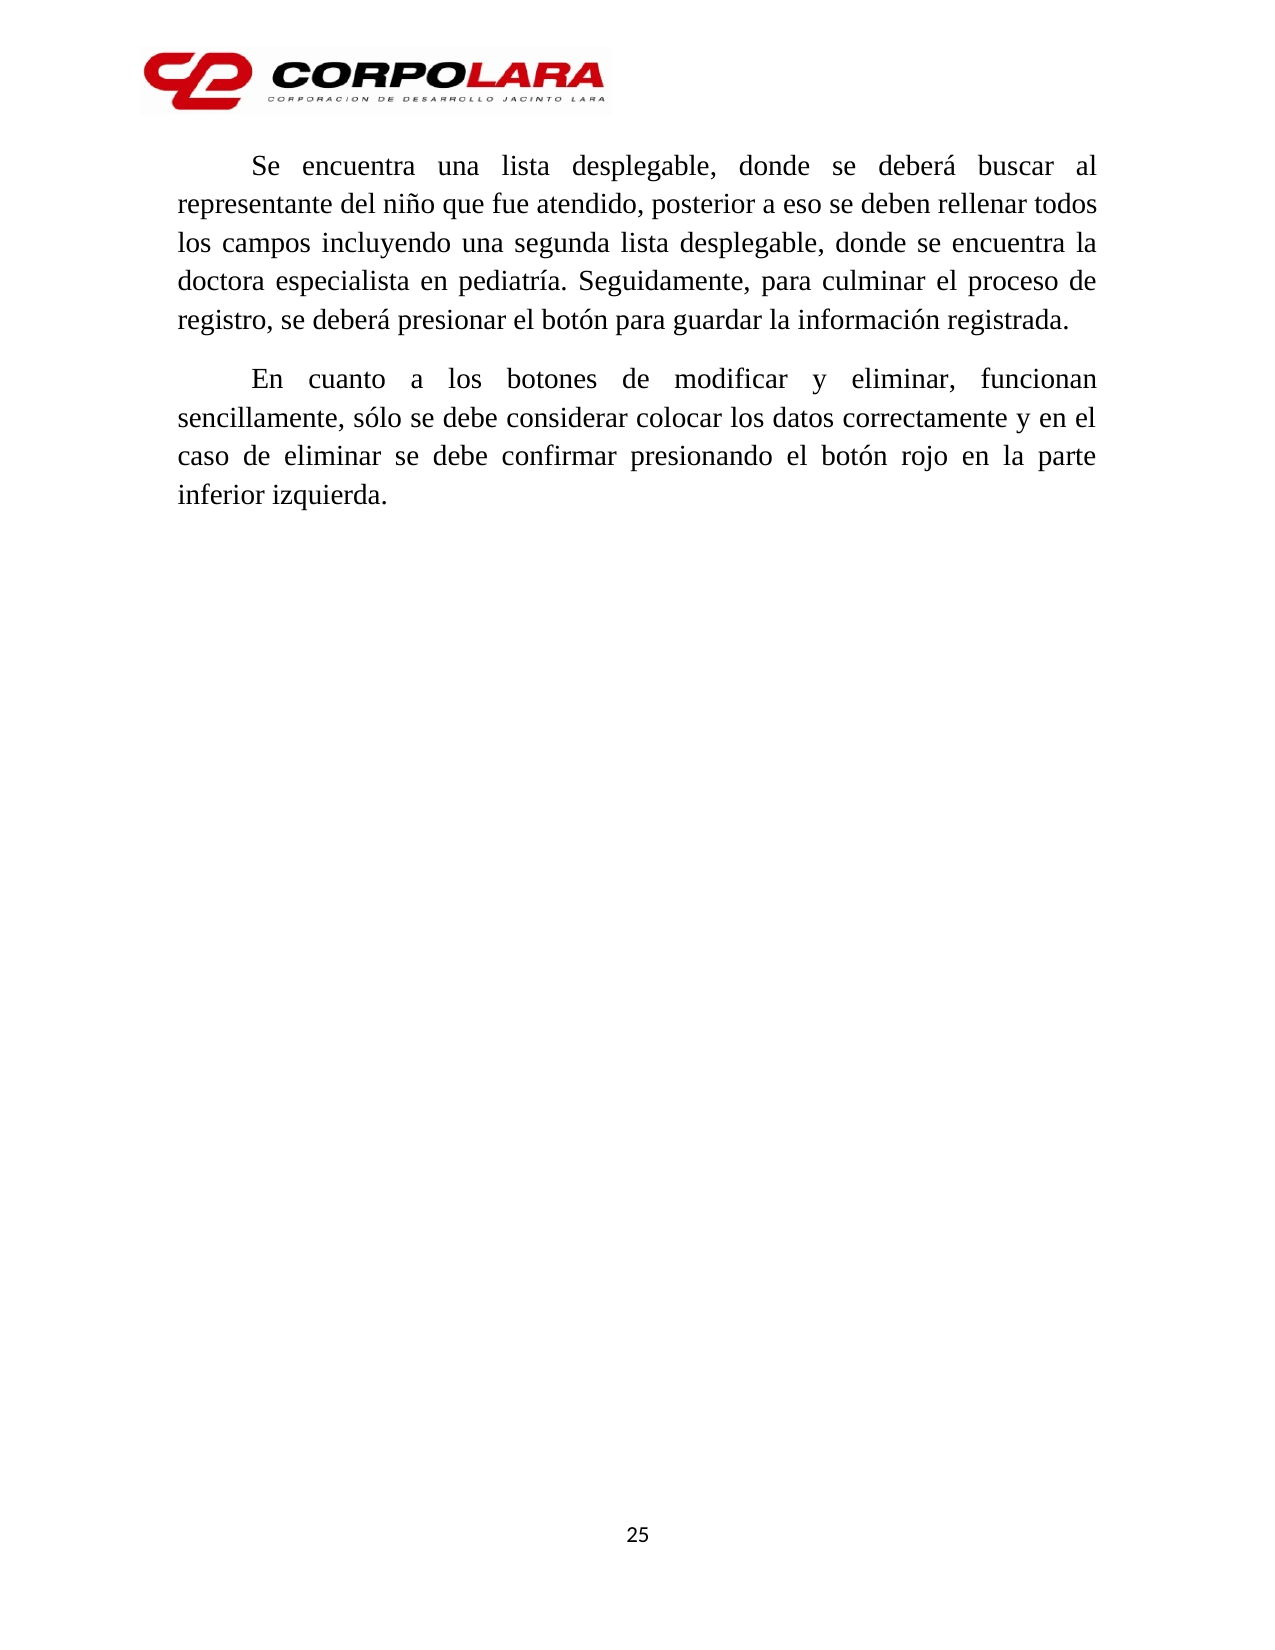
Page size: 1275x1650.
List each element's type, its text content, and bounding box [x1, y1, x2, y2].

picture [140, 46, 612, 115]
text En cuanto a los botones de modificar y eliminar, funcionan sencillamente, sólo se debe considerar colocar los datos correctamente y en el caso de eliminar se debe confirmar presionando el botón rojo en la parte inferior izquierda. [177, 361, 1098, 510]
text Se encuentra una lista desplegable, donde se deberá buscar al representante del niño que fue atendido, posterior a eso se deben rellenar todos los campos incluyendo una segunda lista desplegable, donde se encuentra la doctora especialista en pediatría. Seguidamente, para culminar el proceso de registro, se deberá presionar el botón para guardar la información registrada. [177, 148, 1098, 335]
